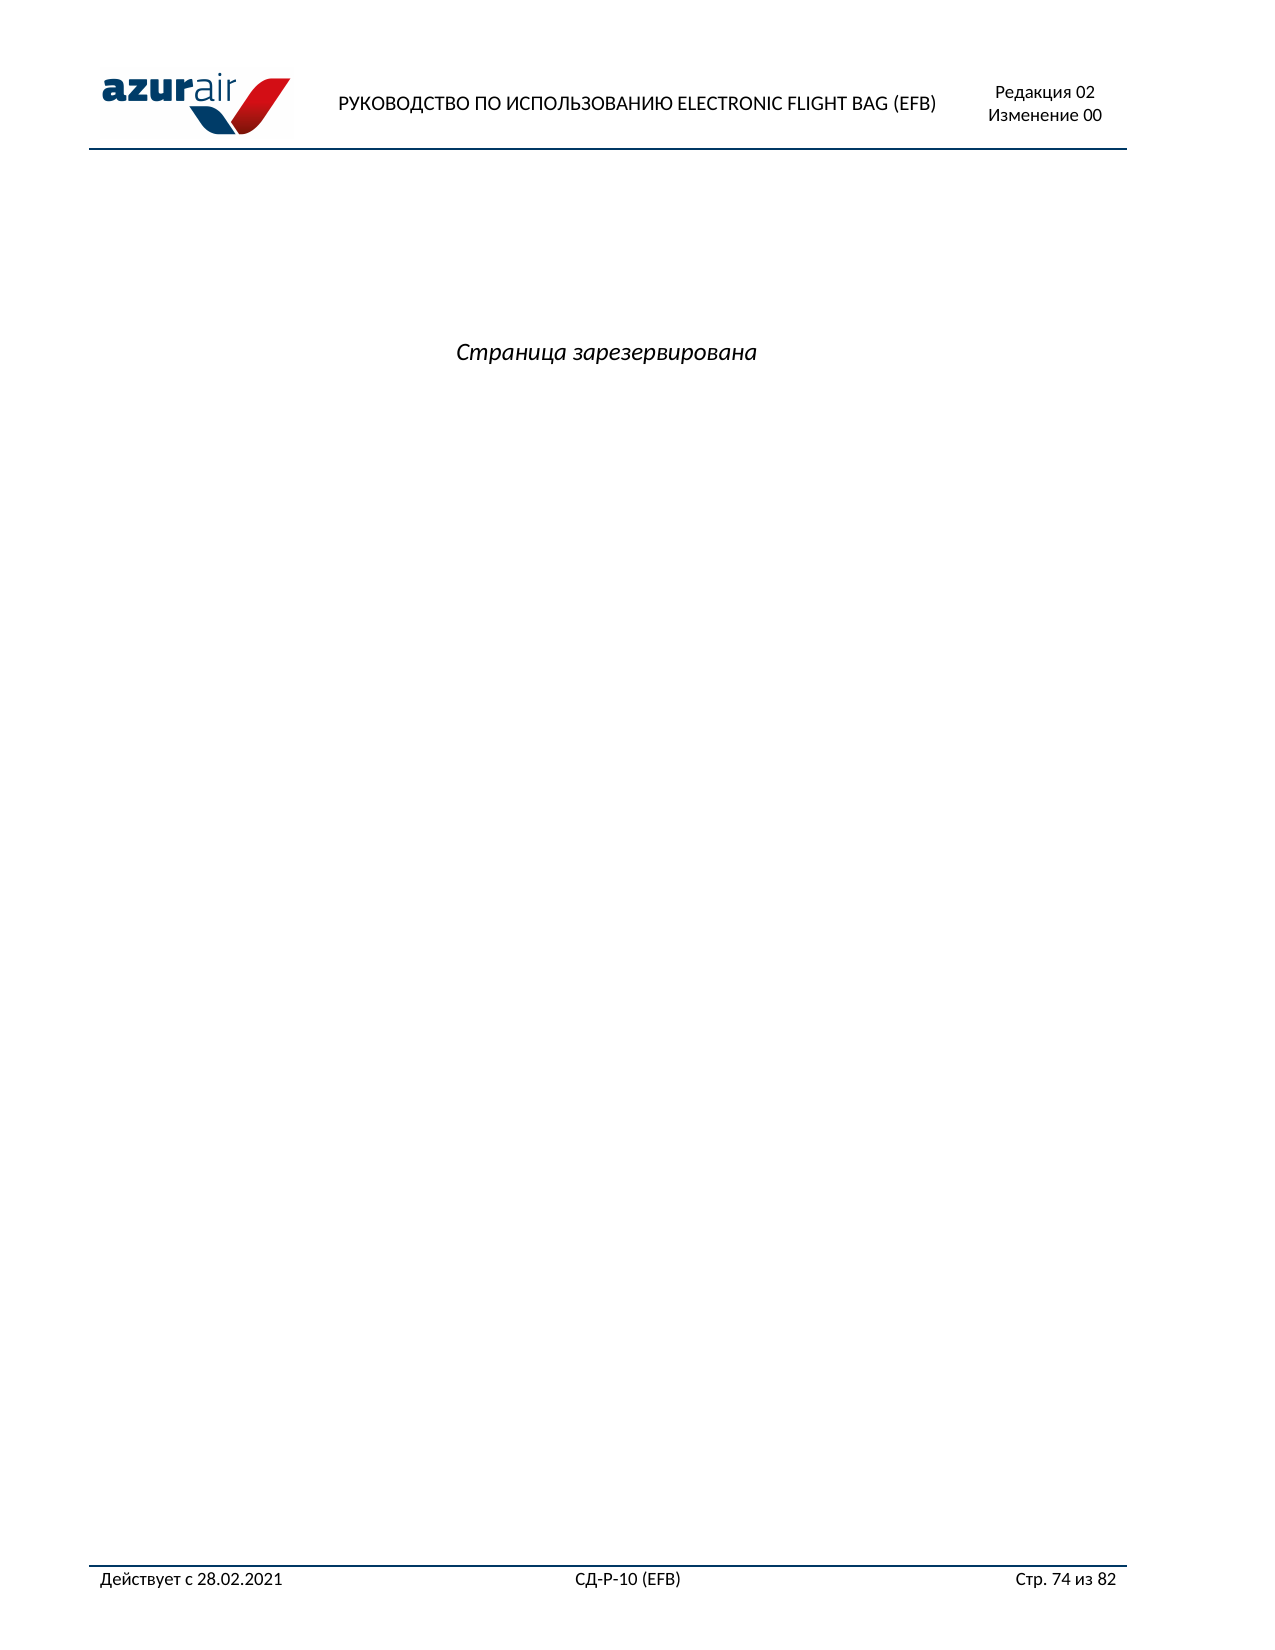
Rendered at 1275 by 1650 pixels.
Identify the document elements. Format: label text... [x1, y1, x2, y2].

picture [100, 67, 294, 139]
text Страница зарезервирована [89, 336, 1127, 366]
